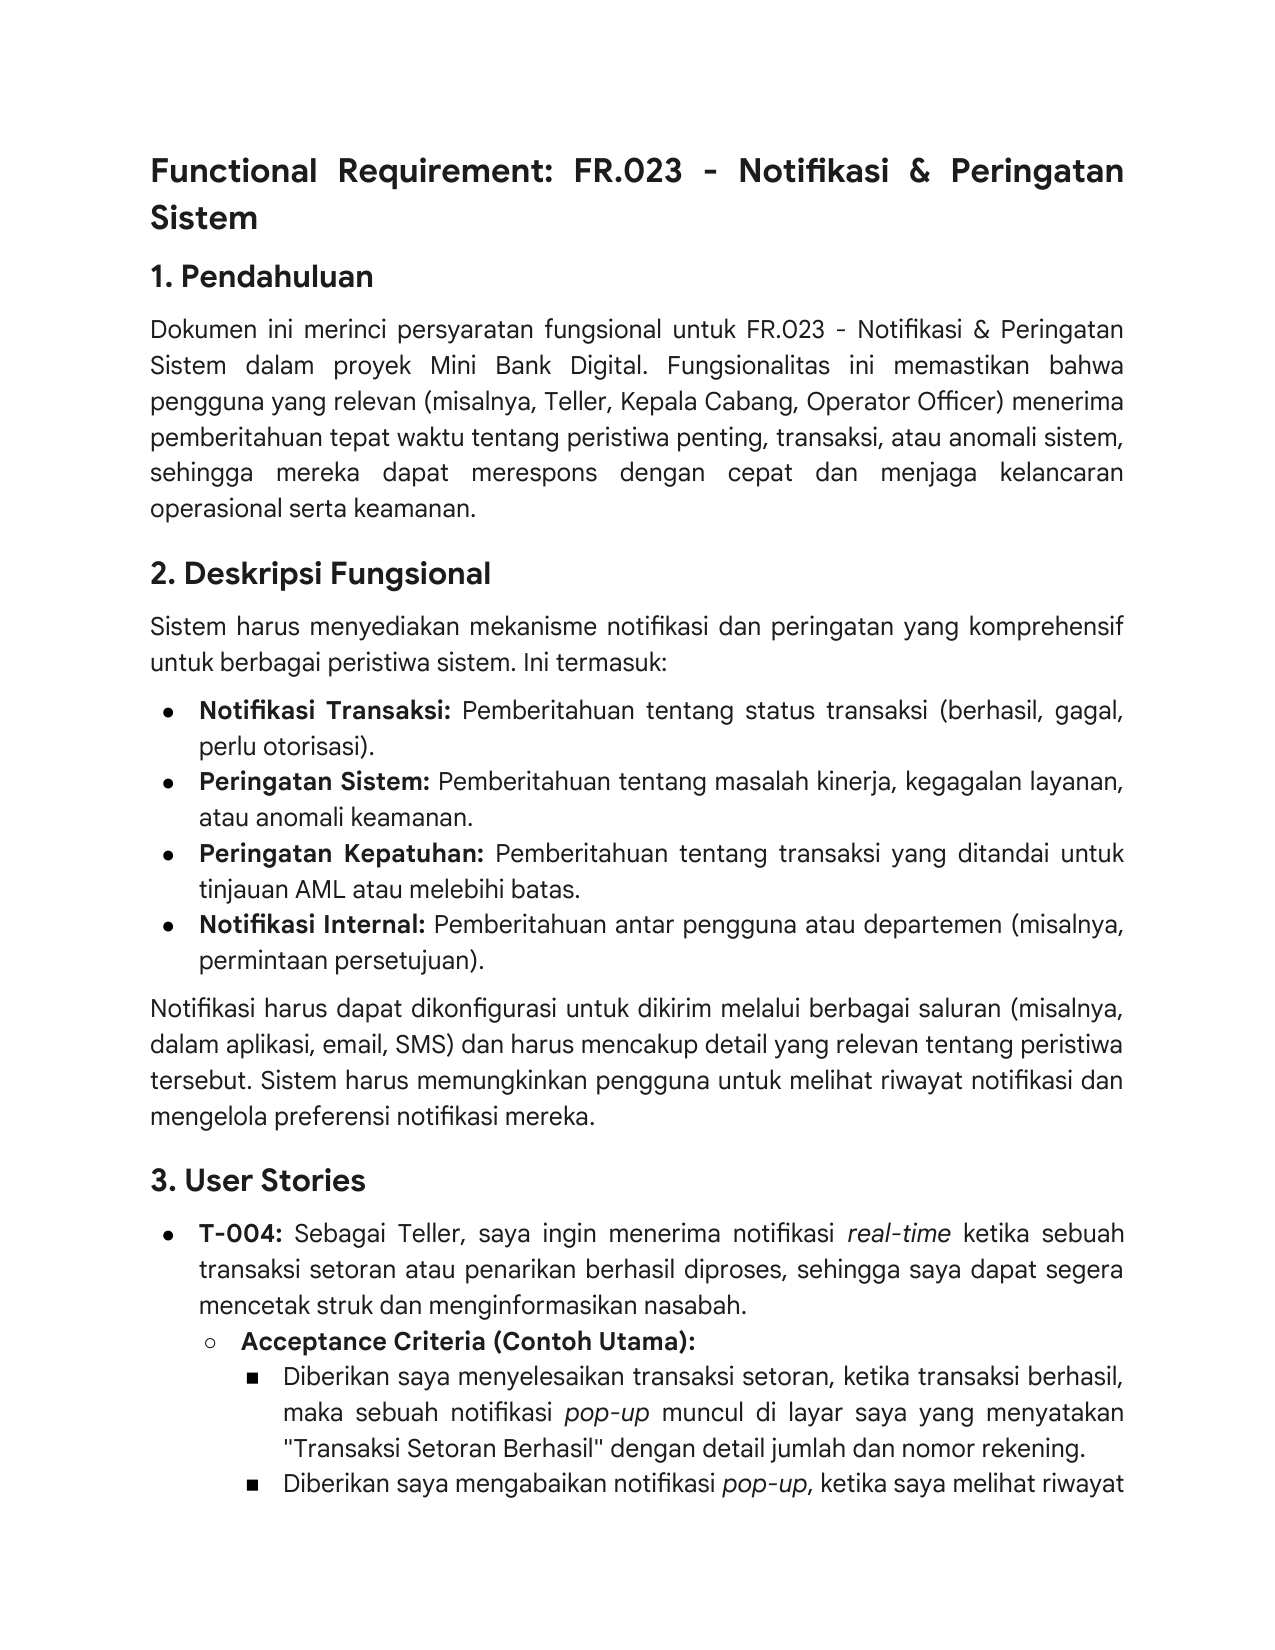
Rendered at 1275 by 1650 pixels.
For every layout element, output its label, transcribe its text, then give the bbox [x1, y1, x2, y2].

subtitle 1. Pendahuluan [150, 258, 1125, 297]
text Sistem harus menyediakan mekanisme notifikasi dan peringatan yang komprehensif untuk berbagai peristiwa sistem. Ini termasuk: [150, 611, 1125, 678]
subtitle 2. Deskripsi Fungsional [150, 554, 1125, 593]
list Notifikasi Internal: Pemberitahuan antar pengguna atau departemen (misalnya, permintaan persetujuan). [161, 909, 1125, 977]
list Peringatan Kepatuhan: Pemberitahuan tentang transaksi yang ditandai untuk tinjauan AML atau melebihi batas. [161, 838, 1125, 905]
subtitle 3. User Stories [150, 1161, 1125, 1201]
list Acceptance Criteria (Contoh Utama): [203, 1326, 1125, 1357]
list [245, 1469, 1125, 1500]
list T-004: Sebagai Teller, saya ingin menerima notifikasi real-time ketika sebuah transaksi setoran atau penarikan berhasil diproses, sehingga saya dapat segera mencetak struk dan menginformasikan nasabah. [161, 1218, 1125, 1321]
subtitle Functional Requirement: FR.023 - Notifikasi & Peringatan Sistem [150, 150, 1125, 239]
list Peringatan Sistem: Pemberitahuan tentang masalah kinerja, kegagalan layanan, atau anomali keamanan. [161, 767, 1125, 834]
list Notifikasi Transaksi: Pemberitahuan tentang status transaksi (berhasil, gagal, perlu otorisasi). [161, 695, 1125, 762]
text Dokumen ini merinci persyaratan fungsional untuk FR.023 - Notifikasi & Peringatan Sistem dalam proyek Mini Bank Digital. Fungsionalitas ini memastikan bahwa pengguna yang relevan (misalnya, Teller, Kepala Cabang, Operator Officer) menerima pemberitahuan tepat waktu tentang peristiwa penting, transaksi, atau anomali sistem, sehingga mereka dapat merespons dengan cepat dan menjaga kelancaran operasional serta keamanan. [150, 315, 1125, 525]
list Diberikan saya menyelesaikan transaksi setoran, ketika transaksi berhasil, maka sebuah notifikasi pop-up muncul di layar saya yang menyatakan "Transaksi Setoran Berhasil" dengan detail jumlah dan nomor rekening. [245, 1361, 1125, 1464]
text Notifikasi harus dapat dikonfigurasi untuk dikirim melalui berbagai saluran (misalnya, dalam aplikasi, email, SMS) dan harus mencakup detail yang relevan tentang peristiwa tersebut. Sistem harus memungkinkan pengguna untuk melihat riwayat notifikasi dan mengelola preferensi notifikasi mereka. [150, 993, 1125, 1132]
